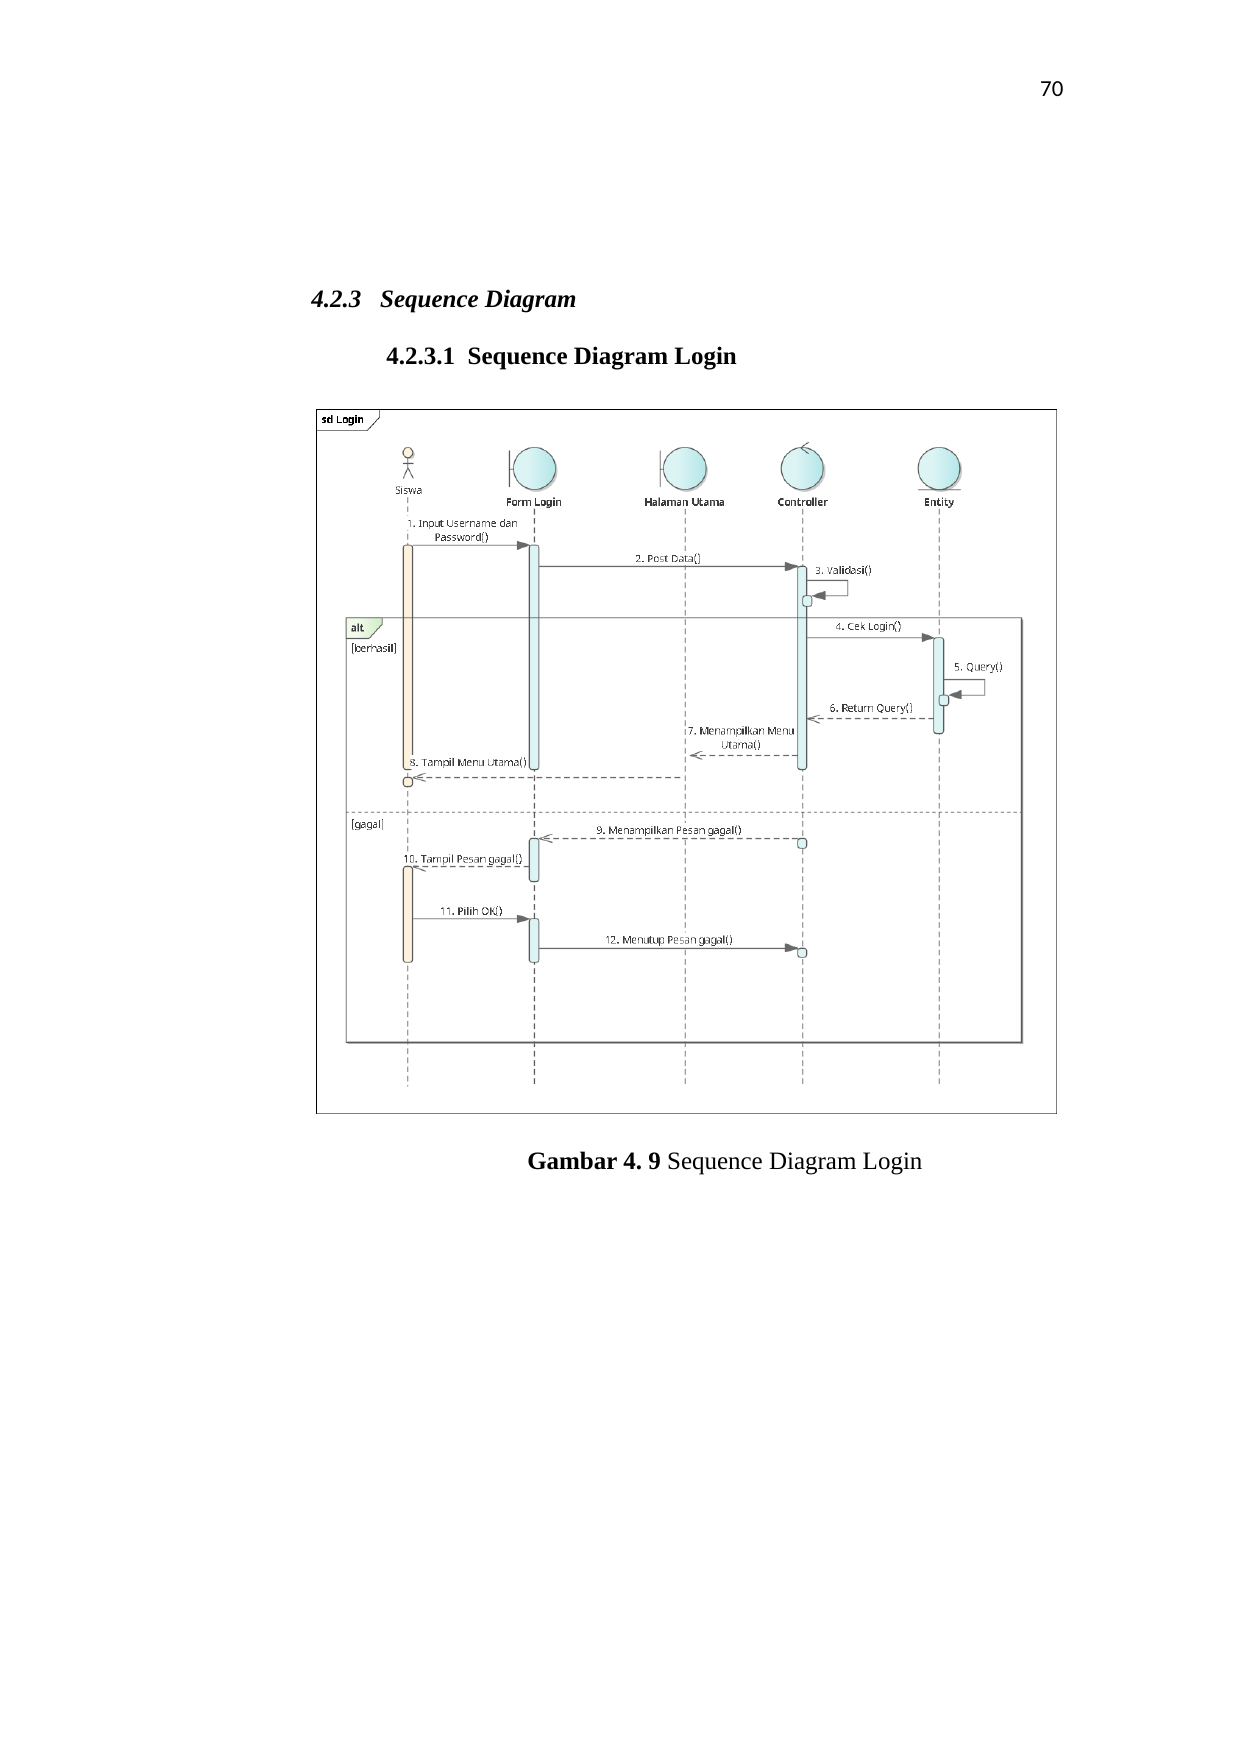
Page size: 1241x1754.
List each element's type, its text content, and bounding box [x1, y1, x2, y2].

text Gambar 4. 9 Sequence Diagram Login [325, 1146, 1063, 1175]
subtitle 4.2.3 Sequence Diagram [236, 284, 1063, 313]
picture [310, 403, 1062, 1119]
subtitle 4.2.3.1 Sequence Diagram Login [236, 341, 1063, 370]
